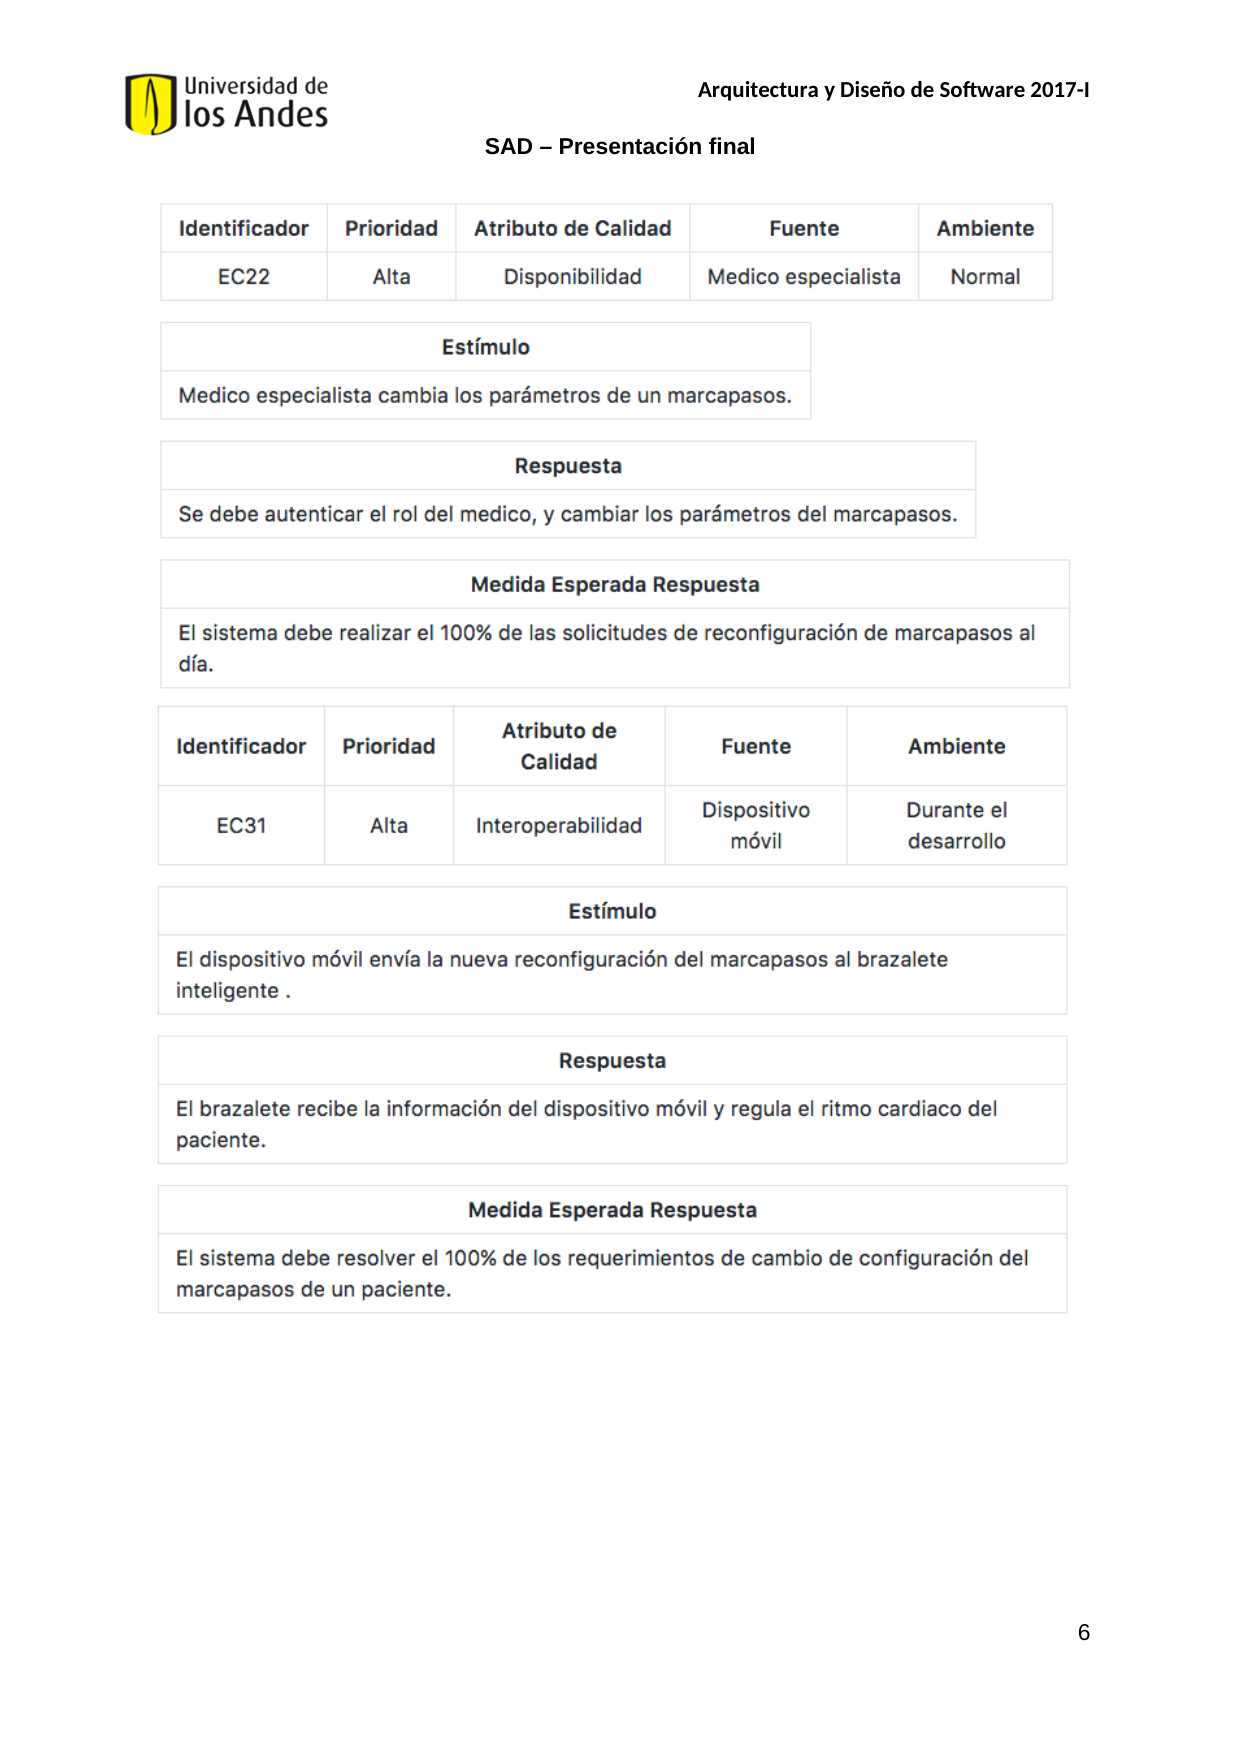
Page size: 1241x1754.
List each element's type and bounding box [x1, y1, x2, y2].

picture [150, 189, 1091, 1324]
picture [109, 61, 342, 148]
